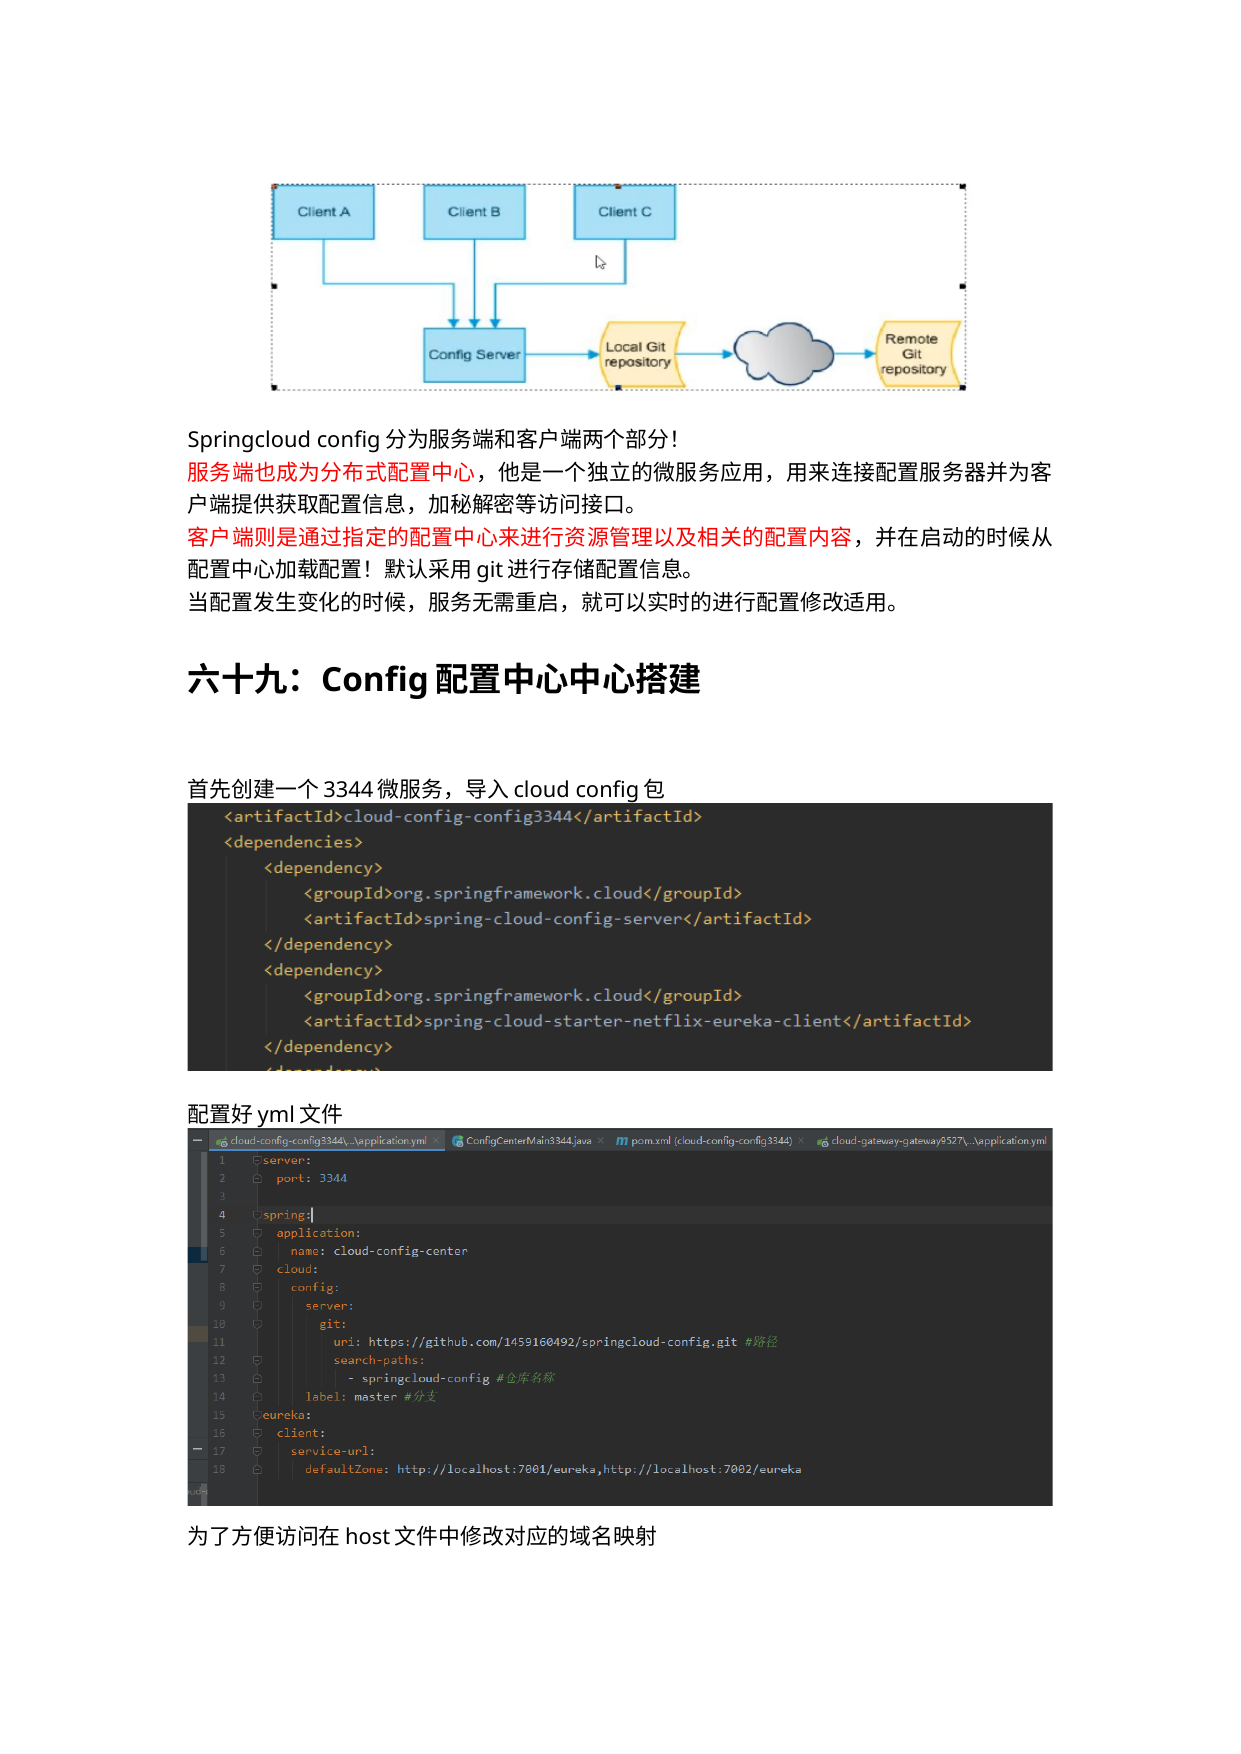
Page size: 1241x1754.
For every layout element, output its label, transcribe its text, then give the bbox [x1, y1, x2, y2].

text 首先创建一个3344微服务，导入cloud config包 [187, 771, 1053, 803]
text 当配置发生变化的时候，服务无需重启，就可以实时的进行配置修改适用。 [187, 584, 1053, 617]
text Springcloud config分为服务端和客户端两个部分！ [187, 422, 1053, 454]
picture [187, 162, 1053, 422]
text 配置好yml文件 [187, 1096, 1053, 1128]
text 为了方便访问在host文件中修改对应的域名映射 [187, 1519, 1053, 1551]
picture [187, 803, 1053, 1071]
subtitle 六十九：Config配置中心中心搭建 [187, 644, 1053, 709]
text 服务端也成为分布式配置中心，他是一个独立的微服务应用，用来连接配置服务器并为客户端提供获取配置信息，加秘解密等访问接口。 [187, 454, 1053, 519]
picture [187, 1128, 1053, 1506]
text 客户端则是通过指定的配置中心来进行资源管理以及相关的配置内容，并在启动的时候从配置中心加载配置！默认采用git进行存储配置信息。 [187, 519, 1053, 584]
